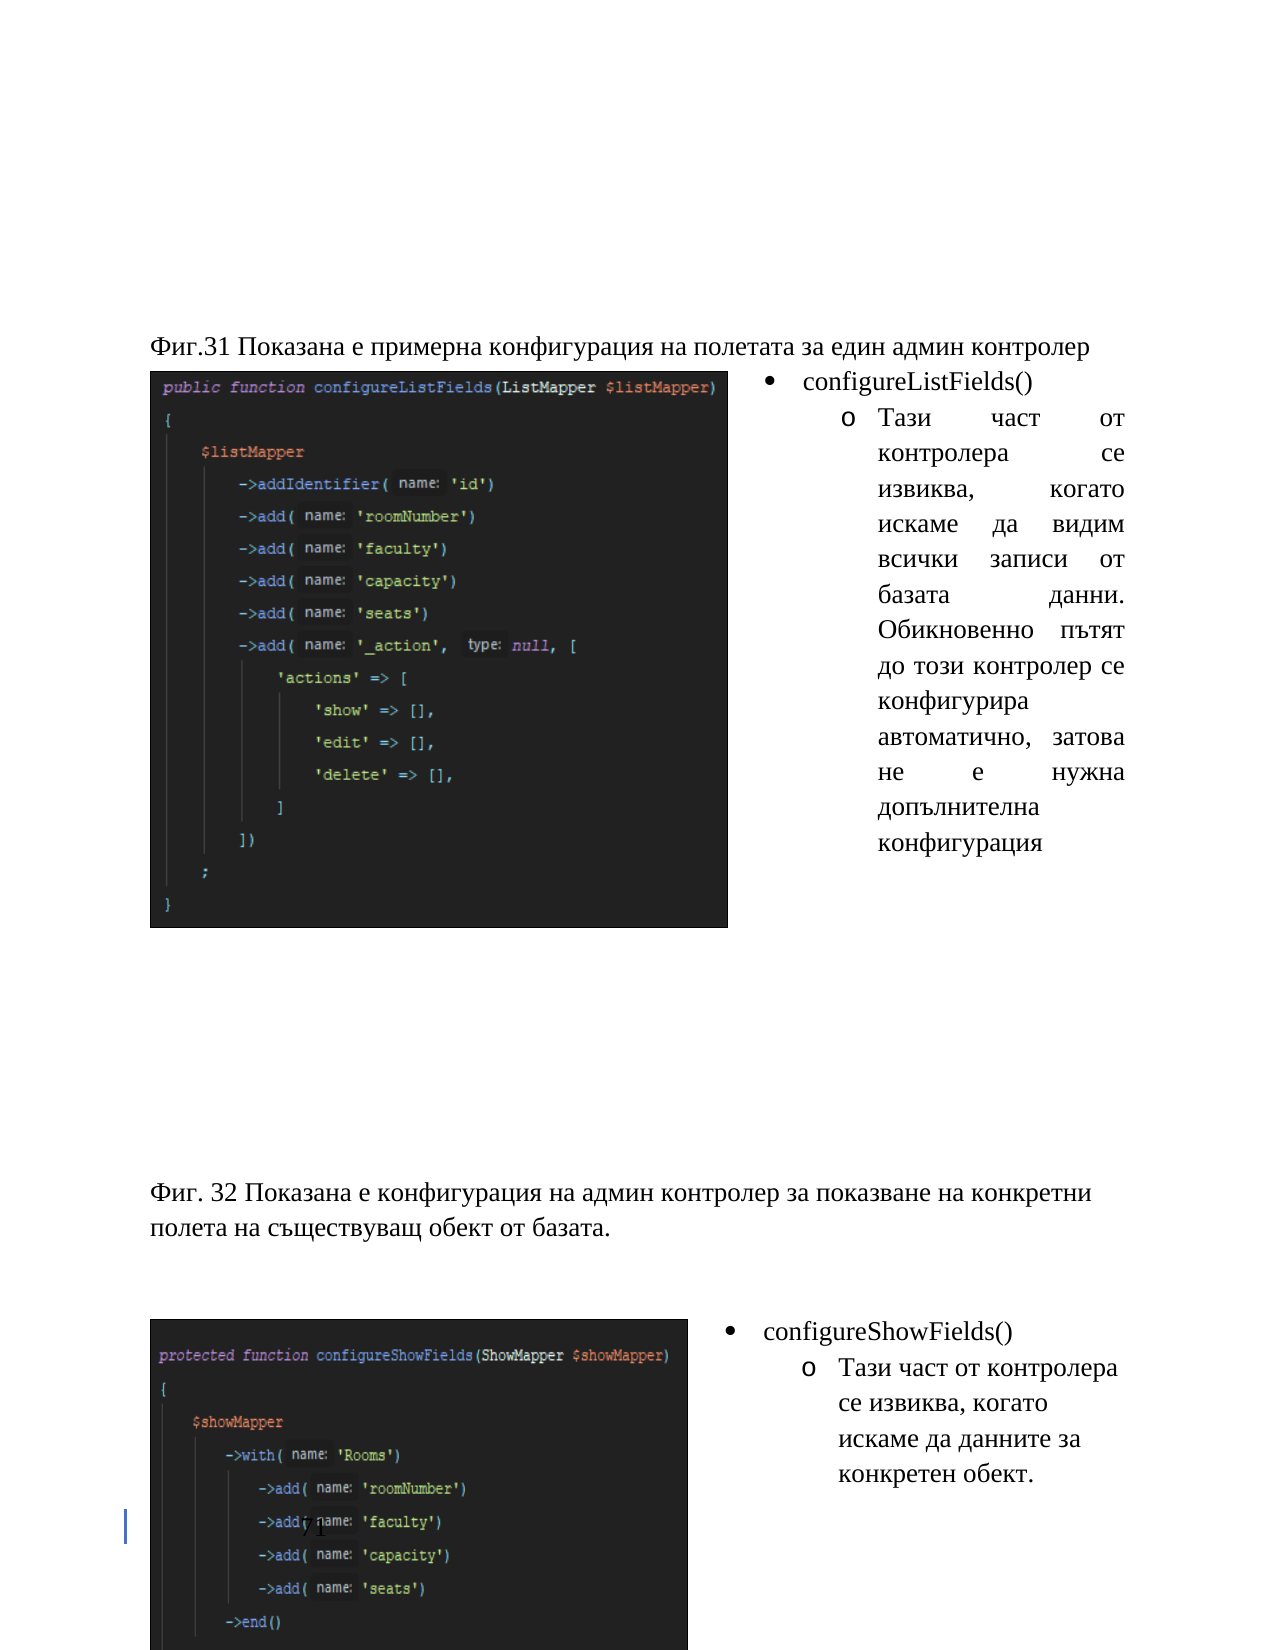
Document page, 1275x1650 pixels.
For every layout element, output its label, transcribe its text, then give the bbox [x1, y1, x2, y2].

picture [151, 372, 727, 927]
list Тази част от контролера се извиква, когато искаме да видим всички записи от базата данни. Обикновенно пътят до този контролер се конфигурира автоматично, затова не е нужна допълнителна конфигурация [262, 398, 1125, 858]
text Фиг. 32 Показана е конфигурация на админ контролер за показване на конкретни полета на съществуващ обект от базата. [150, 1173, 1125, 1244]
list configureListFields() [187, 362, 1125, 398]
list configureShowFields() [187, 1312, 1125, 1348]
list Тази част от контролера се извиква, когато искаме да данните за конкретен обект. [262, 1348, 1125, 1489]
picture [151, 1320, 687, 1650]
list Фиг.31 Показана е примерна конфигурация на полетата за един админ контролер [150, 327, 1125, 362]
